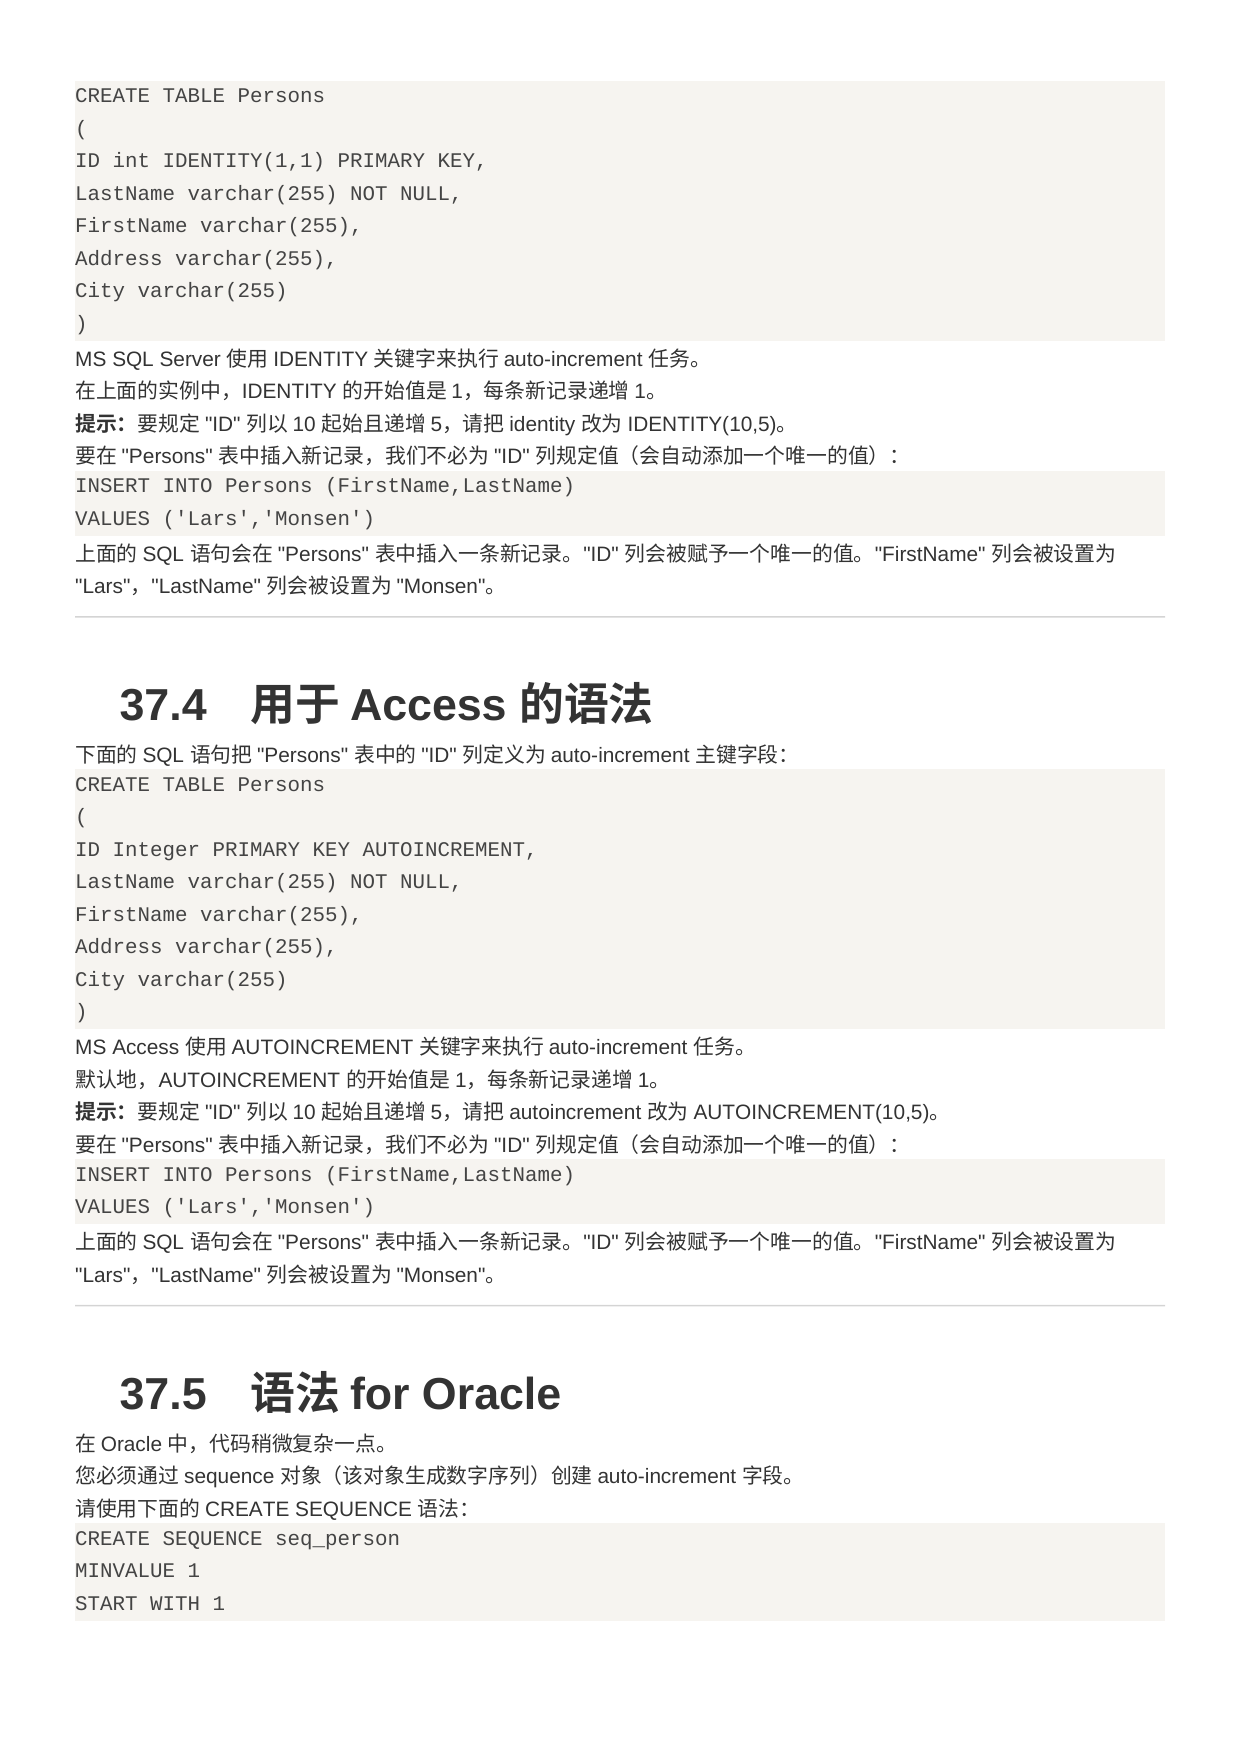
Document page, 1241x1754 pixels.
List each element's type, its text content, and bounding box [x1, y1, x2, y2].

subtitle 语法 for Oracle [119, 1358, 1165, 1423]
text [75, 1523, 1165, 1621]
text CREATE TABLE Persons ( ID int IDENTITY(1,1) PRIMARY KEY, LastName varchar(255) NOT NULL, FirstName varchar(255), Address varchar(255), City varchar(255) ) [75, 81, 1165, 341]
text 要在 "Persons" 表中插入新记录，我们不必为 "ID" 列规定值（会自动添加一个唯一的值）： [75, 1127, 1165, 1159]
text 在 Oracle 中，代码稍微复杂一点。 [75, 1426, 1165, 1458]
text INSERT INTO Persons (FirstName,LastName) VALUES ('Lars','Monsen') [75, 1159, 1165, 1224]
text 提示：要规定 "ID" 列以 10 起始且递增 5，请把 identity 改为 IDENTITY(10,5)。 [75, 406, 1165, 438]
text 默认地，AUTOINCREMENT 的开始值是 1，每条新记录递增 1。 [75, 1062, 1165, 1094]
text 要在 "Persons" 表中插入新记录，我们不必为 "ID" 列规定值（会自动添加一个唯一的值）： [75, 438, 1165, 471]
text 上面的 SQL 语句会在 "Persons" 表中插入一条新记录。"ID" 列会被赋予一个唯一的值。"FirstName" 列会被设置为 "Lars"，"LastName" 列会被设置为 "Monsen"。 [75, 536, 1165, 601]
text 您必须通过 sequence 对象（该对象生成数字序列）创建 auto-increment 字段。 [75, 1458, 1165, 1491]
text 请使用下面的 CREATE SEQUENCE 语法： [75, 1491, 1165, 1523]
subtitle 用于 Access 的语法 [119, 669, 1165, 734]
text MS SQL Server 使用 IDENTITY 关键字来执行 auto-increment 任务。 [75, 341, 1165, 373]
text INSERT INTO Persons (FirstName,LastName) VALUES ('Lars','Monsen') [75, 471, 1165, 536]
text CREATE TABLE Persons ( ID Integer PRIMARY KEY AUTOINCREMENT, LastName varchar(255) NOT NULL, FirstName varchar(255), Address varchar(255), City varchar(255) ) [75, 769, 1165, 1029]
text 提示：要规定 "ID" 列以 10 起始且递增 5，请把 autoincrement 改为 AUTOINCREMENT(10,5)。 [75, 1094, 1165, 1127]
text 下面的 SQL 语句把 "Persons" 表中的 "ID" 列定义为 auto-increment 主键字段： [75, 737, 1165, 769]
text 上面的 SQL 语句会在 "Persons" 表中插入一条新记录。"ID" 列会被赋予一个唯一的值。"FirstName" 列会被设置为 "Lars"，"LastName" 列会被设置为 "Monsen"。 [75, 1224, 1165, 1289]
text MS Access 使用 AUTOINCREMENT 关键字来执行 auto-increment 任务。 [75, 1029, 1165, 1062]
text 在上面的实例中，IDENTITY 的开始值是 1，每条新记录递增 1。 [75, 373, 1165, 406]
